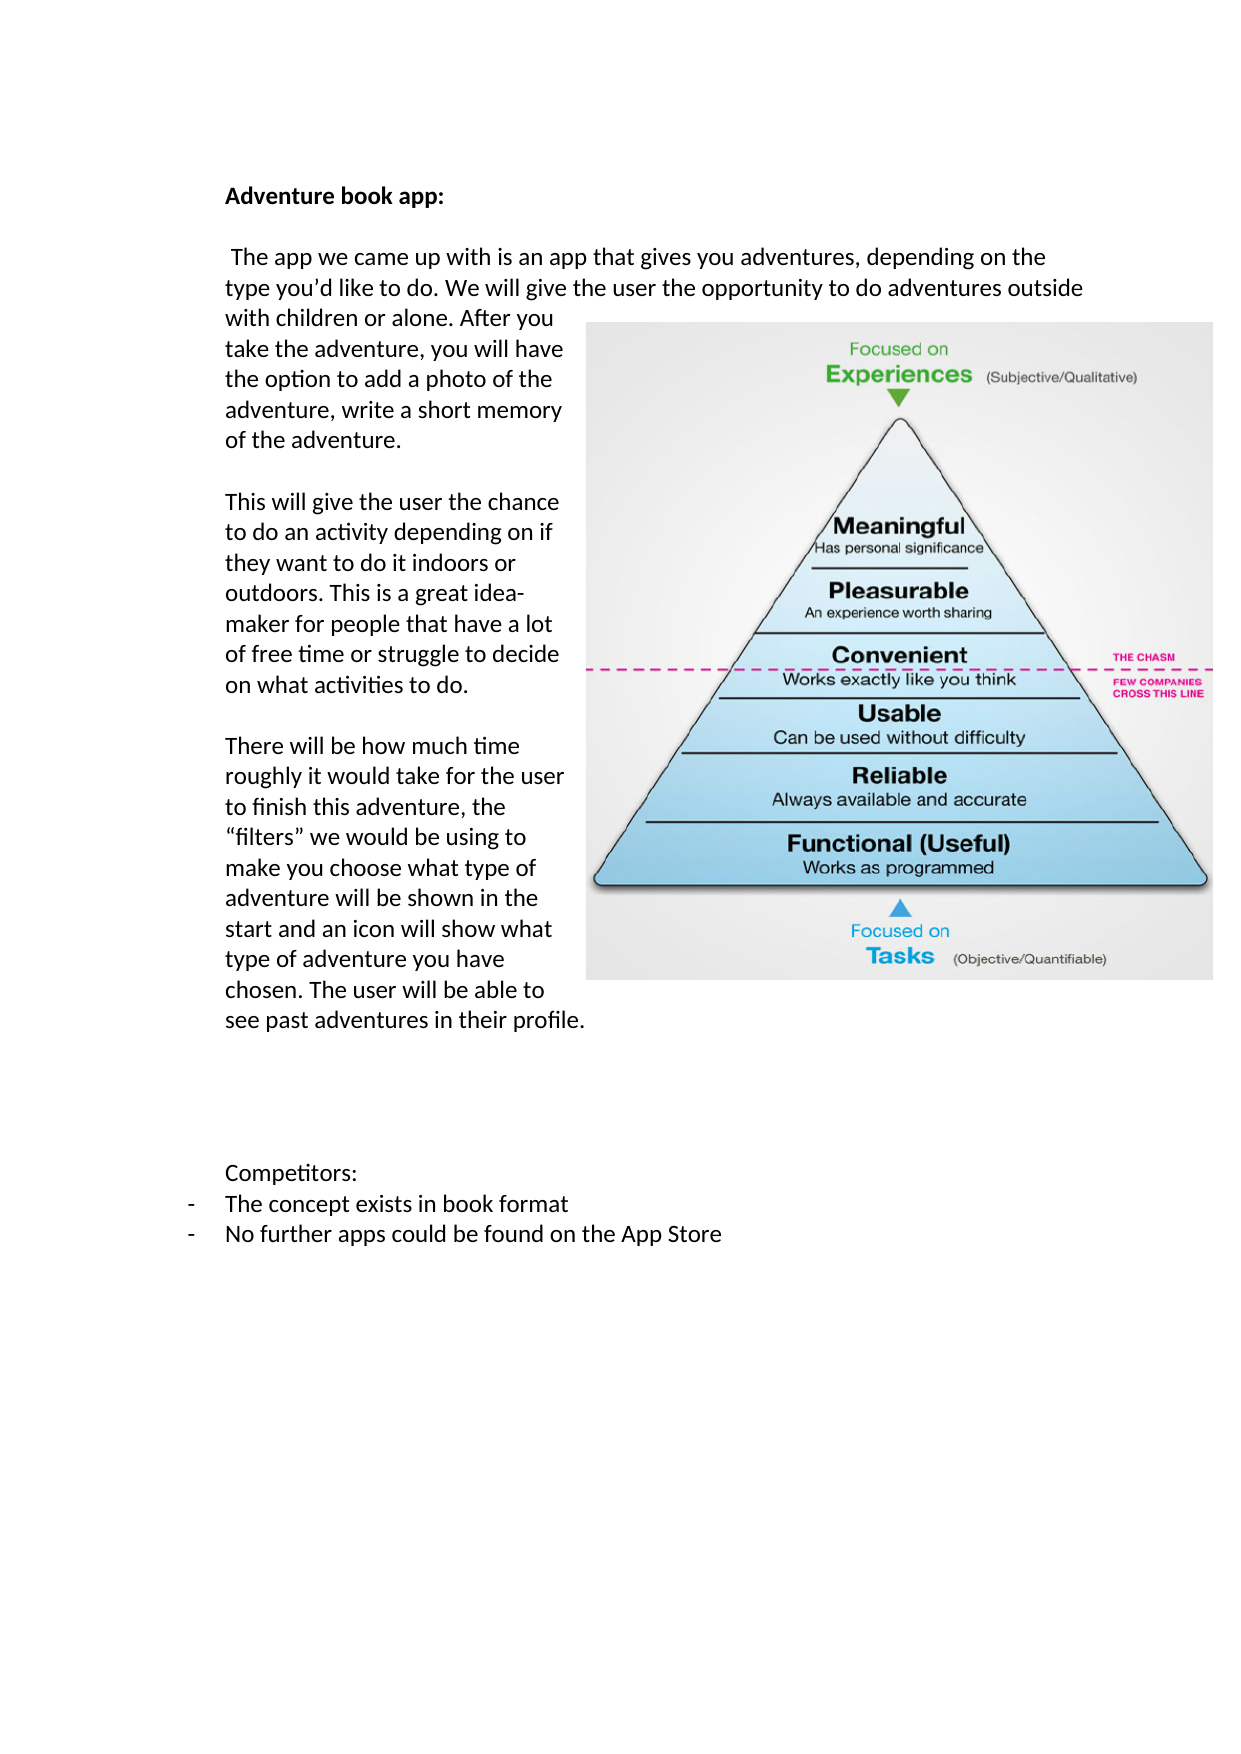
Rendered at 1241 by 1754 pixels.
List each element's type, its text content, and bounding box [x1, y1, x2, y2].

list No further apps could be found on the App Store [187, 1218, 1090, 1249]
picture [585, 321, 1214, 980]
list The concept exists in book format [187, 1188, 1090, 1218]
list Competitors: [225, 1157, 1090, 1188]
list Adventure book app: [225, 181, 1090, 211]
list There will be how much time roughly it would take for the user to finish this adventure, the “filters” we would be using to make you choose what type of adventure will be shown in the start and an icon will show what type of adventure you have chosen. The user will be able to see past adventures in their profile. [225, 730, 1090, 1035]
list This will give the user the chance to do an activity depending on if they want to do it indoors or outdoors. This is a great idea-maker for people that have a lot of free time or struggle to decide on what activities to do. [225, 486, 585, 699]
list The app we came up with is an app that gives you adventures, depending on the type you’d like to do. We will give the user the opportunity to do adventures outside with children or alone. After you take the adventure, you will have the option to add a photo of the adventure, write a short memory of the adventure. [225, 242, 1090, 455]
